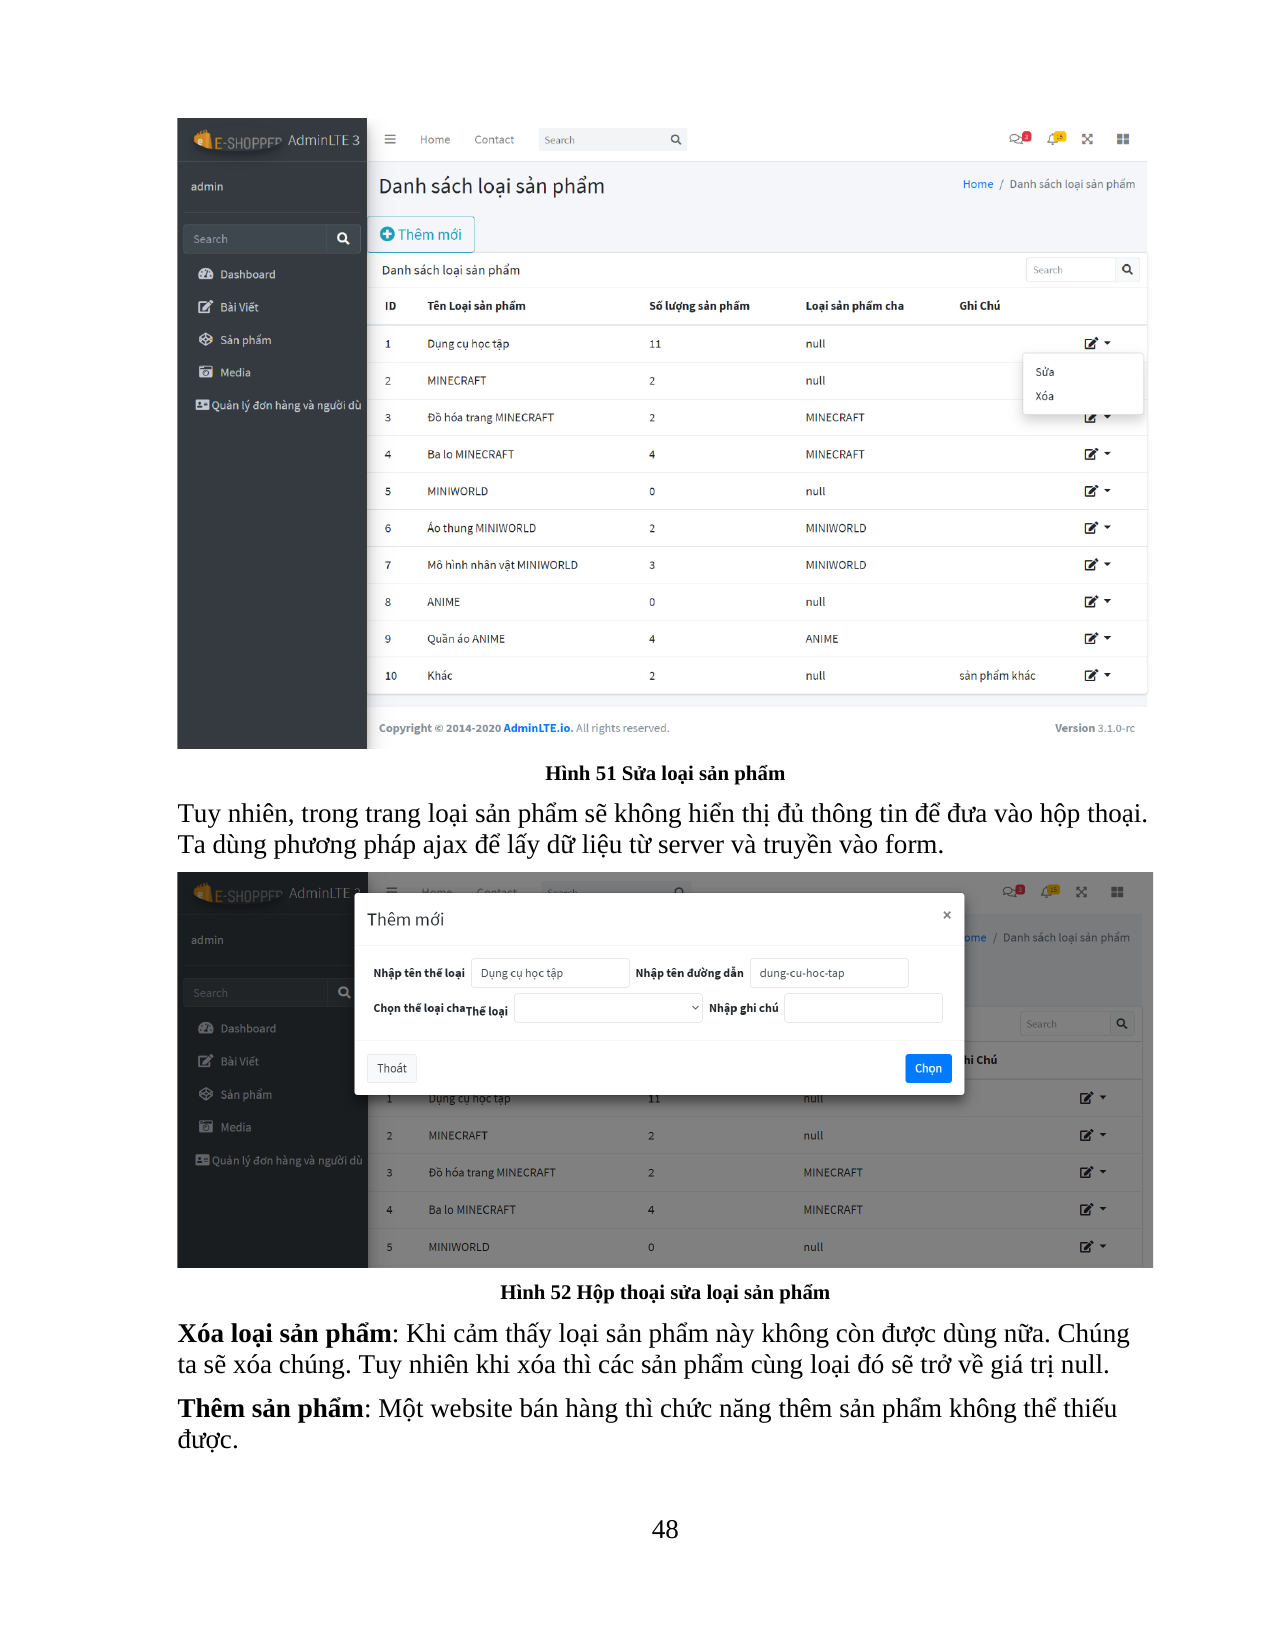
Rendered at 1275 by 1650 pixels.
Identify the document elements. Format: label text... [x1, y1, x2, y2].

picture [177, 118, 1152, 749]
text Xóa loại sản phẩm: Khi cảm thấy loại sản phẩm này không còn được dùng nữa. Chúng ta sẽ xóa chúng. Tuy nhiên khi xóa thì các sản phẩm cùng loại đó sẽ trở về giá trị null. [177, 1317, 1153, 1379]
text Tuy nhiên, trong trang loại sản phẩm sẽ không hiển thị đủ thông tin để đưa vào hộp thoại. Ta dùng phương pháp ajax để lấy dữ liệu từ server và truyền vào form. [177, 797, 1153, 860]
text Thêm sản phẩm: Một website bán hàng thì chức năng thêm sản phẩm không thể thiếu được. [177, 1392, 1153, 1454]
